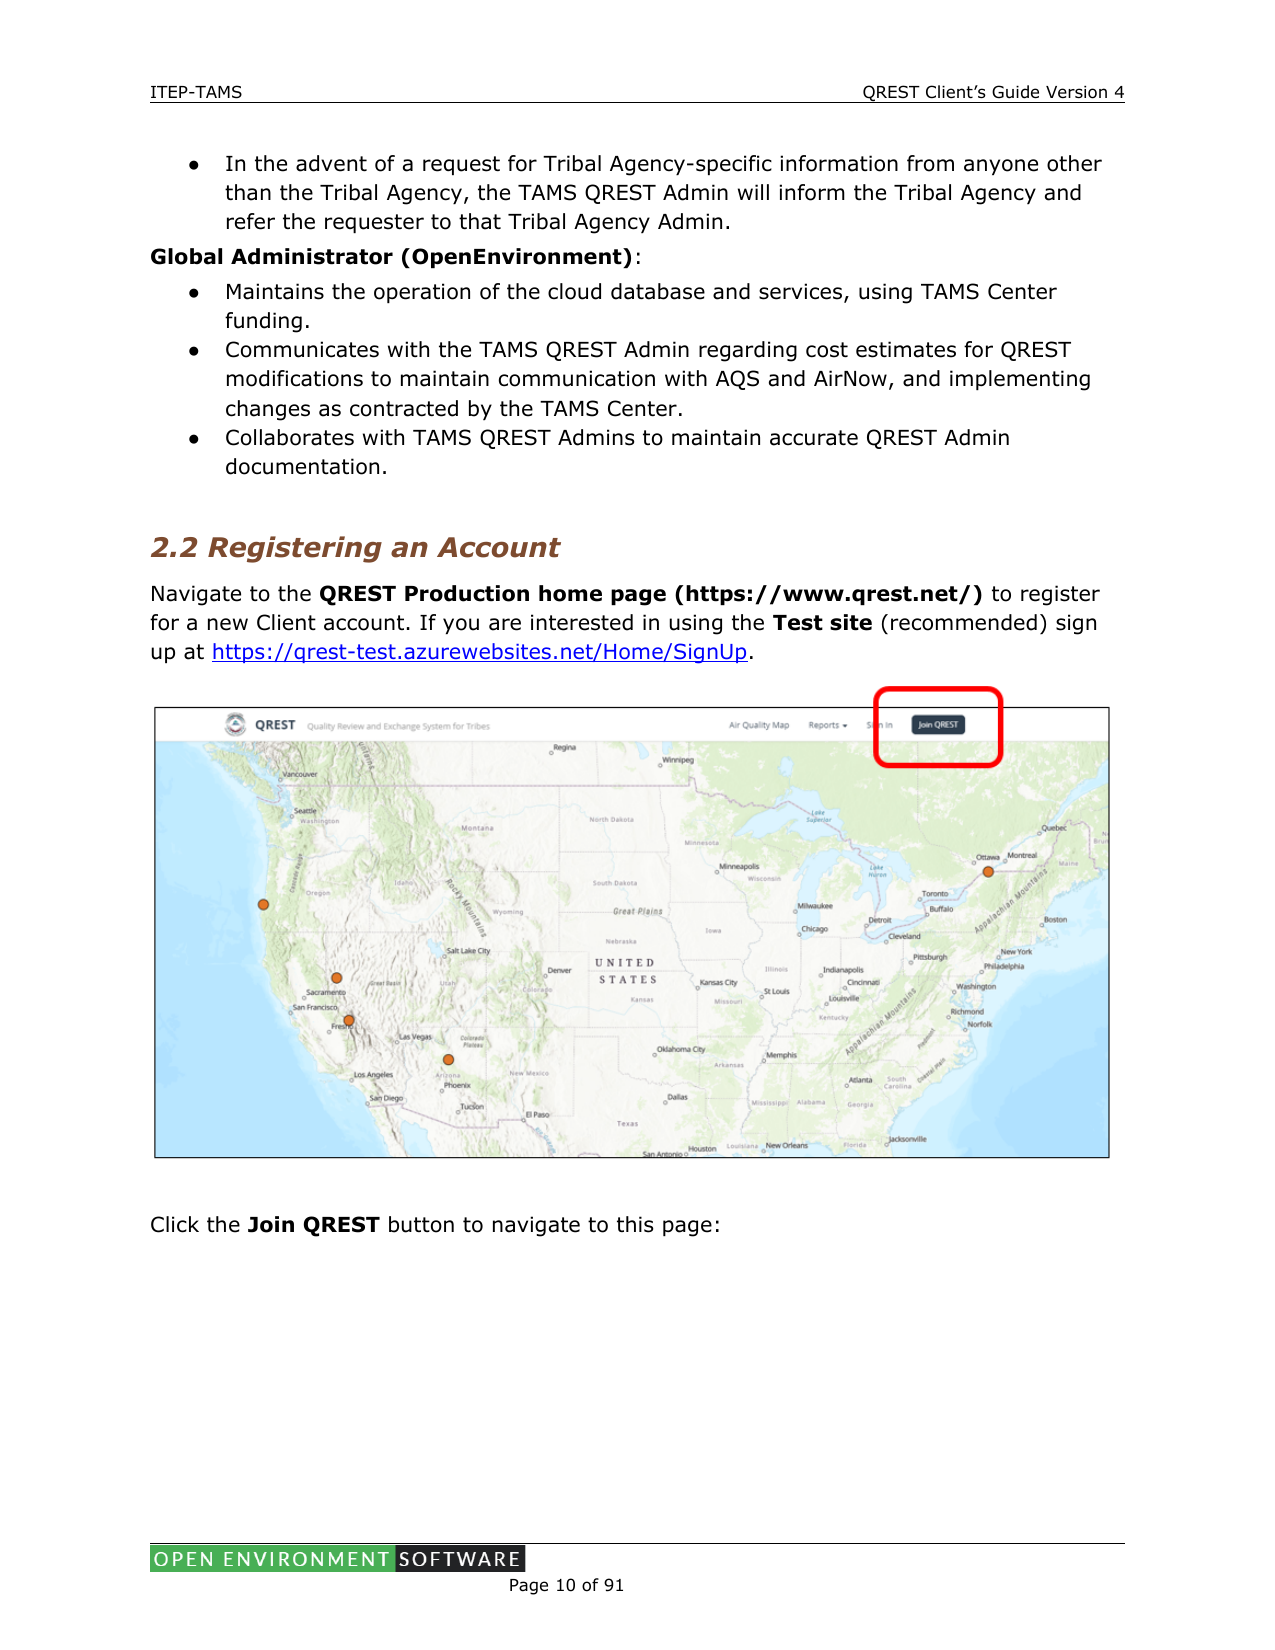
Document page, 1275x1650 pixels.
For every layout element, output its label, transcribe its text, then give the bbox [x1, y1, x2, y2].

picture [150, 673, 1125, 1167]
list Collaborates with TAMS QREST Admins to maintain accurate QREST Admin documentation. [187, 424, 1125, 478]
text Click the Join QREST button to navigate to this page: [150, 1212, 1125, 1237]
subtitle 2.2 Registering an Account [150, 530, 1125, 563]
list Maintains the operation of the cloud database and services, using TAMS Center funding. [187, 279, 1125, 333]
text Navigate to the QREST Production home page (https://www.qrest.net/) to register for a new Client account. If you are interested in using the Test site (recommended) sign up at https://qrest-test.azurewebsites.net/Home/SignUp. [150, 580, 1125, 664]
text Global Administrator (OpenEnvironment): [150, 243, 1125, 269]
picture [150, 1545, 526, 1572]
list Communicates with the TAMS QREST Admin regarding cost estimates for QREST modifications to maintain communication with AQS and AirNow, and implementing changes as contracted by the TAMS Center. [187, 337, 1125, 420]
list In the advent of a request for Tribal Agency-specific information from anyone other than the Tribal Agency, the TAMS QREST Admin will inform the Tribal Agency and refer the requester to that Tribal Agency Admin. [187, 150, 1125, 233]
